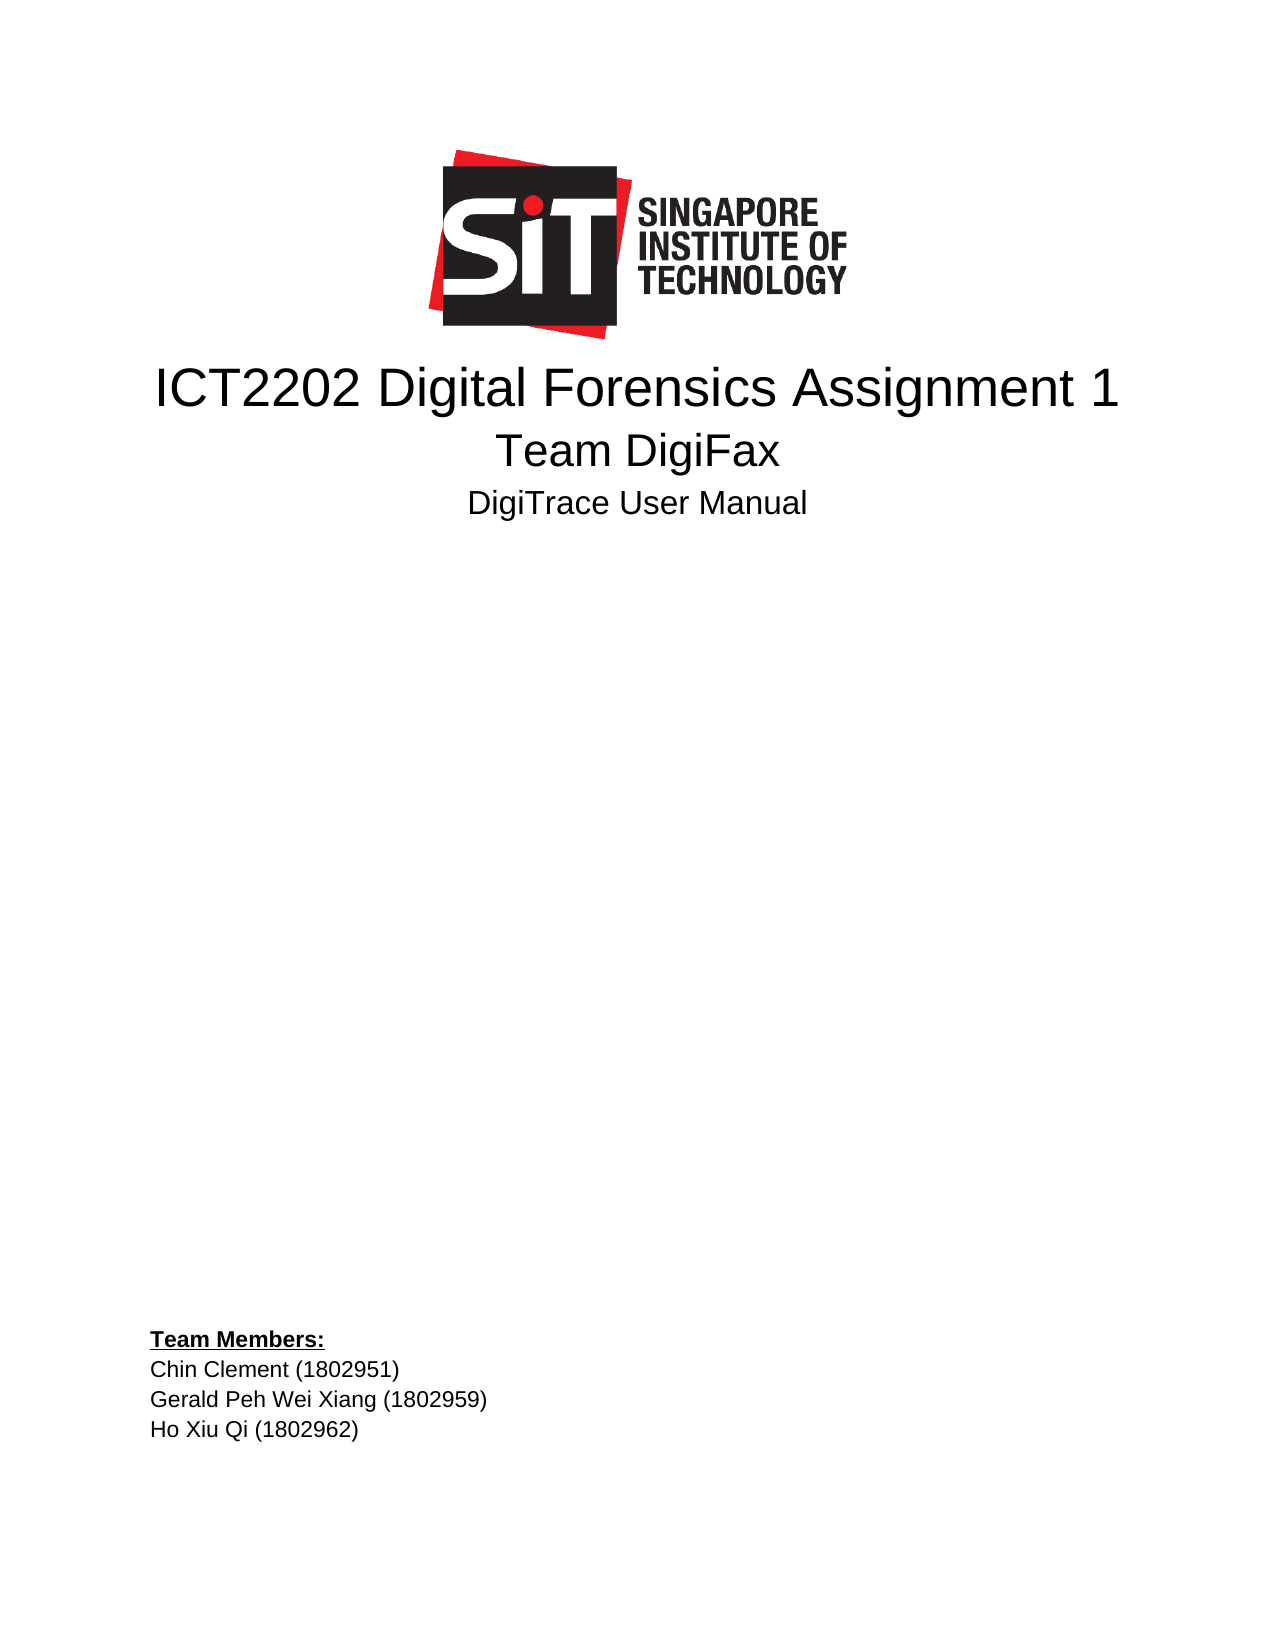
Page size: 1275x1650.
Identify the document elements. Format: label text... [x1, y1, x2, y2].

text Team Members: [150, 1326, 1125, 1352]
title Team DigiFax [150, 424, 1125, 477]
text Gerald Peh Wei Xiang (1802959) [150, 1386, 1125, 1413]
title DigiTrace User Manual [150, 483, 1125, 521]
title ICT2202 Digital Forensics Assignment 1 [150, 355, 1125, 418]
text Chin Clement (1802951) [150, 1356, 1125, 1382]
picture [428, 150, 847, 339]
text Ho Xiu Qi (1802962) [150, 1416, 1125, 1443]
